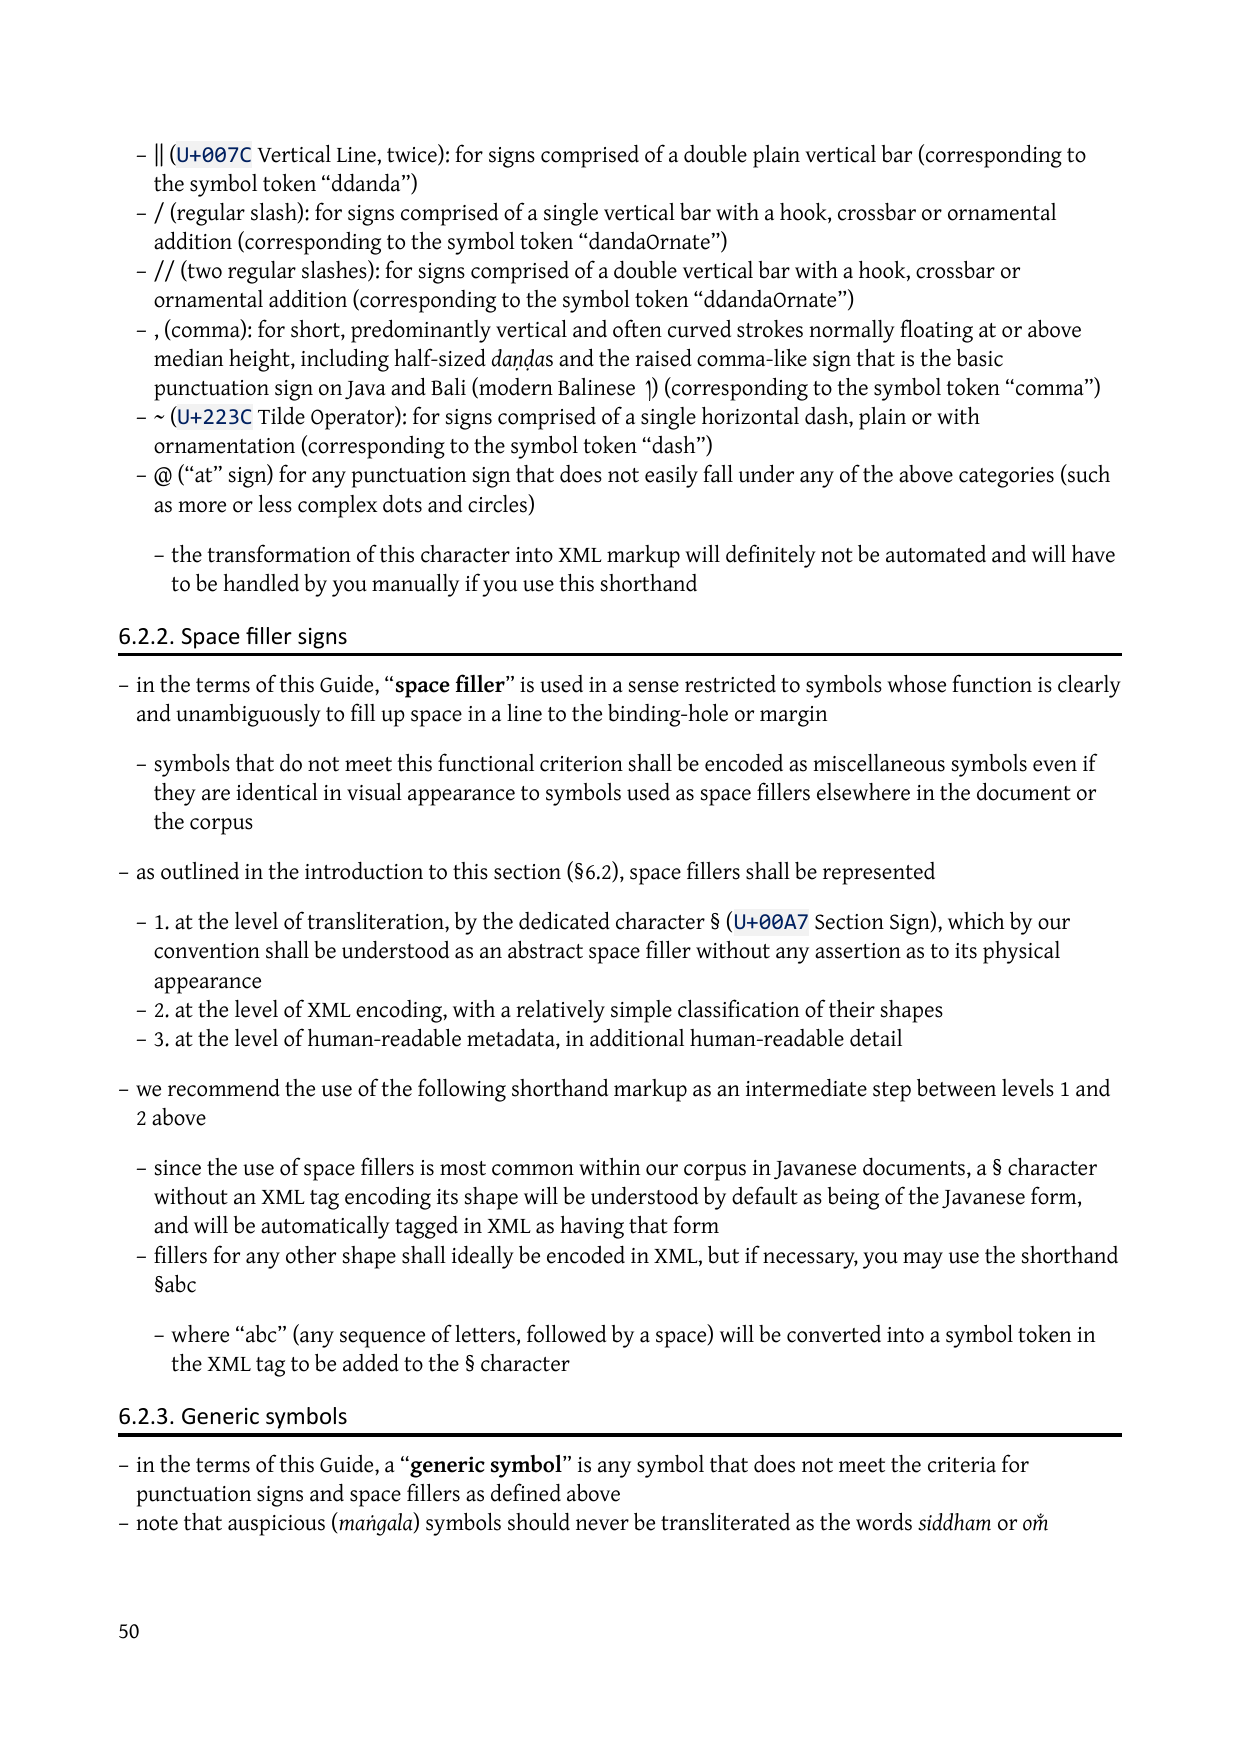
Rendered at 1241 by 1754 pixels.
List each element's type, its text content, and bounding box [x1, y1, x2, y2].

list 1. at the level of transliteration, by the dedicated character § (U+00A7 Section Sign), which by our convention shall be understood as an abstract space filler without any assertion as to its physical appearance [136, 906, 1122, 994]
list || (U+007C Vertical Line, twice): for signs comprised of a double plain vertical bar (corresponding to the symbol token “ddanda”) [136, 139, 1122, 197]
list fillers for any other shape shall ideally be encoded in XML, but if necessary, you may use the shorthand §abc [136, 1240, 1122, 1298]
list // (two regular slashes): for signs comprised of a double vertical bar with a hook, crossbar or ornamental addition (corresponding to the symbol token “ddandaOrnate”) [136, 255, 1122, 314]
list @ (“at” sign) for any punctuation sign that does not easily fall under any of the above categories (such as more or less complex dots and circles) [136, 459, 1122, 518]
list note that auspicious (maṅgala) symbols should never be transliterated as the words siddham or om̐ [118, 1507, 1122, 1537]
list , (comma): for short, predominantly vertical and often curved strokes normally floating at or above median height, including half-sized daṇḍas and the raised comma-like sign that is the basic punctuation sign on Java and Bali (modern Balinese ᭞) (corresponding to the symbol token “comma”) [136, 314, 1122, 401]
list 3. at the level of human-readable metadata, in additional human-readable detail [136, 1023, 1122, 1052]
list as outlined in the introduction to this section (§6.2), space fillers shall be represented [118, 856, 1122, 886]
list in the terms of this Guide, “space filler” is used in a sense restricted to symbols whose function is clearly and unambiguously to fill up space in a line to the binding-hole or margin [118, 669, 1122, 727]
subtitle Generic symbols [118, 1398, 1122, 1433]
list where “abc” (any sequence of letters, followed by a space) will be converted into a symbol token in the XML tag to be added to the § character [153, 1319, 1122, 1377]
subtitle Space filler signs [118, 618, 1122, 653]
list the transformation of this character into XML markup will definitely not be automated and will have to be handled by you manually if you use this shorthand [153, 539, 1122, 597]
list we recommend the use of the following shorthand markup as an intermediate step between levels 1 and 2 above [118, 1073, 1122, 1131]
list ~ (U+223C Tilde Operator): for signs comprised of a single horizontal dash, plain or with ornamentation (corresponding to the symbol token “dash”) [136, 401, 1122, 459]
list / (regular slash): for signs comprised of a single vertical bar with a hook, crossbar or ornamental addition (corresponding to the symbol token “dandaOrnate”) [136, 197, 1122, 255]
list symbols that do not meet this functional criterion shall be encoded as miscellaneous symbols even if they are identical in visual appearance to symbols used as space fillers elsewhere in the document or the corpus [136, 748, 1122, 836]
list since the use of space fillers is most common within our corpus in Javanese documents, a § character without an XML tag encoding its shape will be understood by default as being of the Javanese form, and will be automatically tagged in XML as having that form [136, 1152, 1122, 1240]
list in the terms of this Guide, a “generic symbol” is any symbol that does not meet the criteria for punctuation signs and space fillers as defined above [118, 1449, 1122, 1507]
list 2. at the level of XML encoding, with a relatively simple classification of their shapes [136, 994, 1122, 1023]
